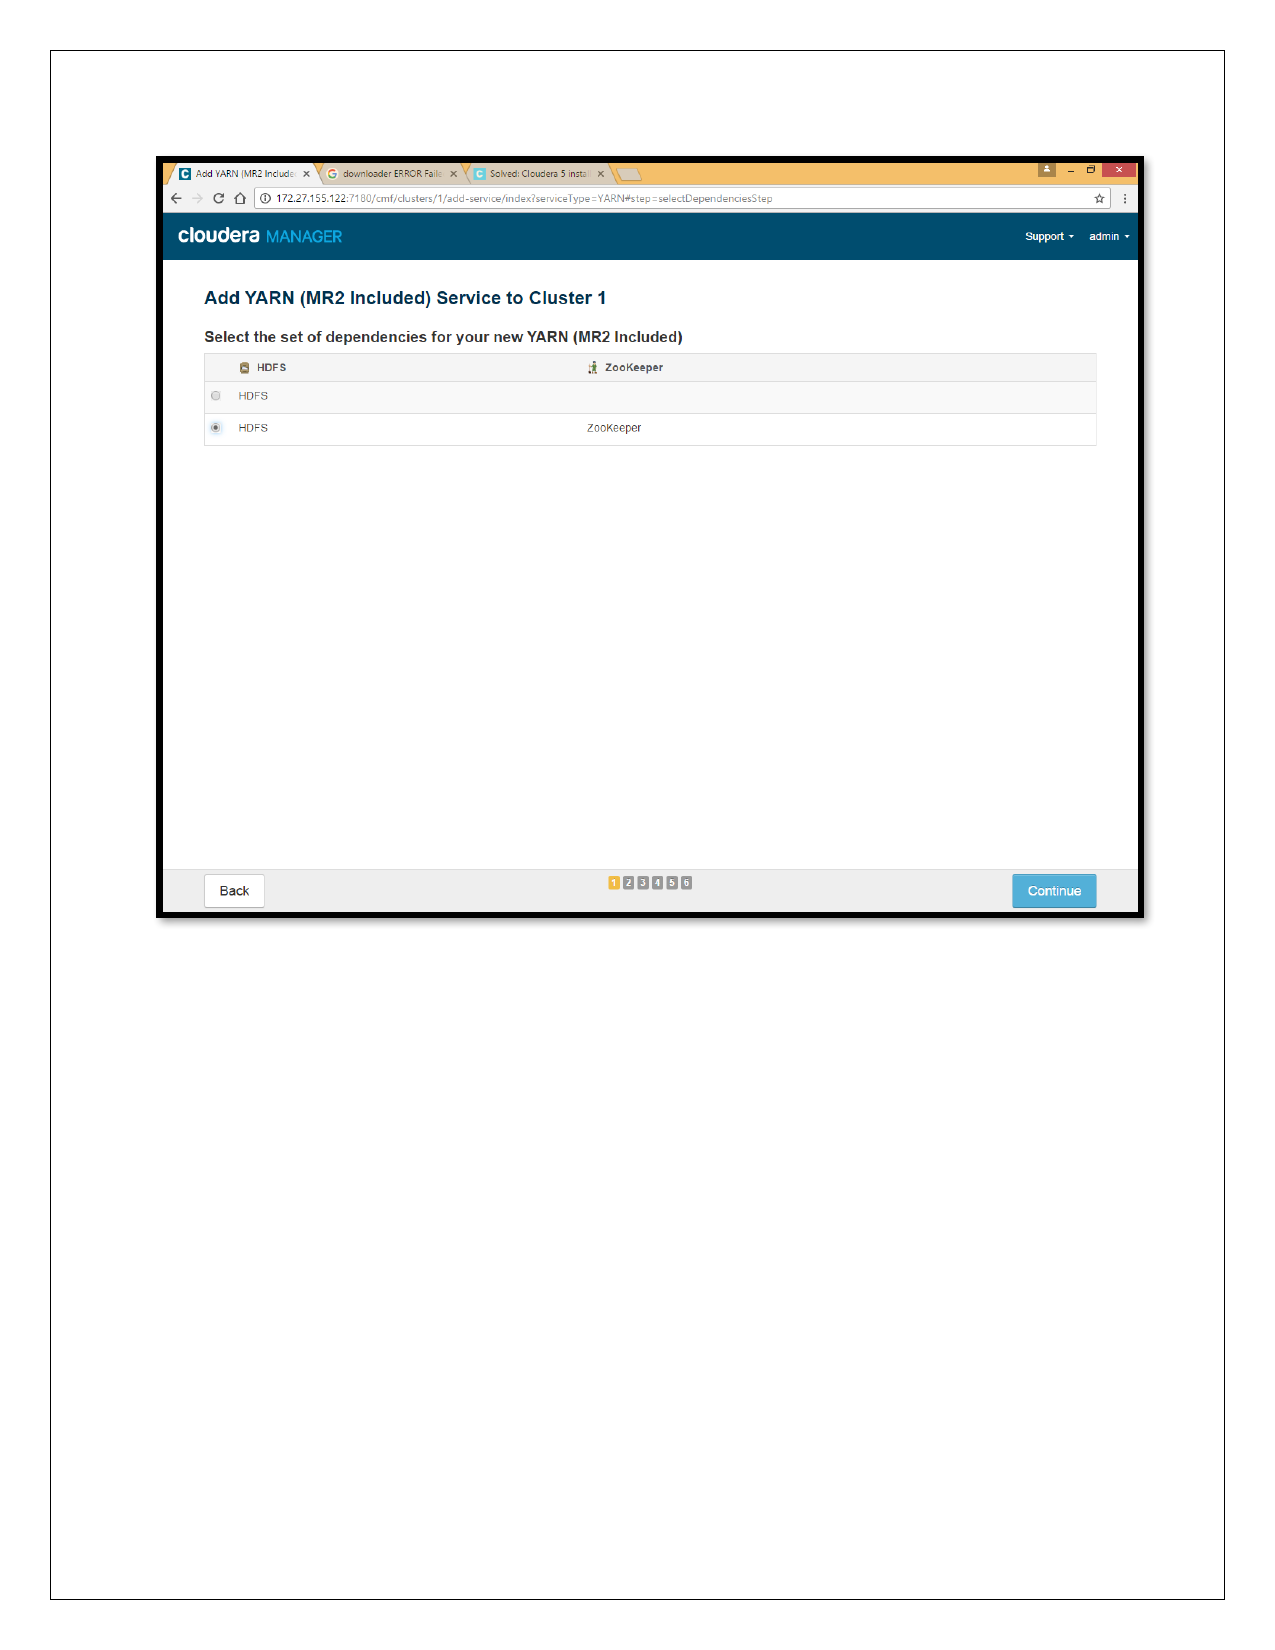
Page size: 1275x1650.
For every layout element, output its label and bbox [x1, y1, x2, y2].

picture [250, 231, 259, 242]
picture [179, 231, 187, 242]
picture [219, 228, 239, 242]
picture [163, 261, 1138, 912]
picture [243, 231, 248, 242]
picture [163, 163, 1138, 212]
picture [191, 228, 216, 242]
